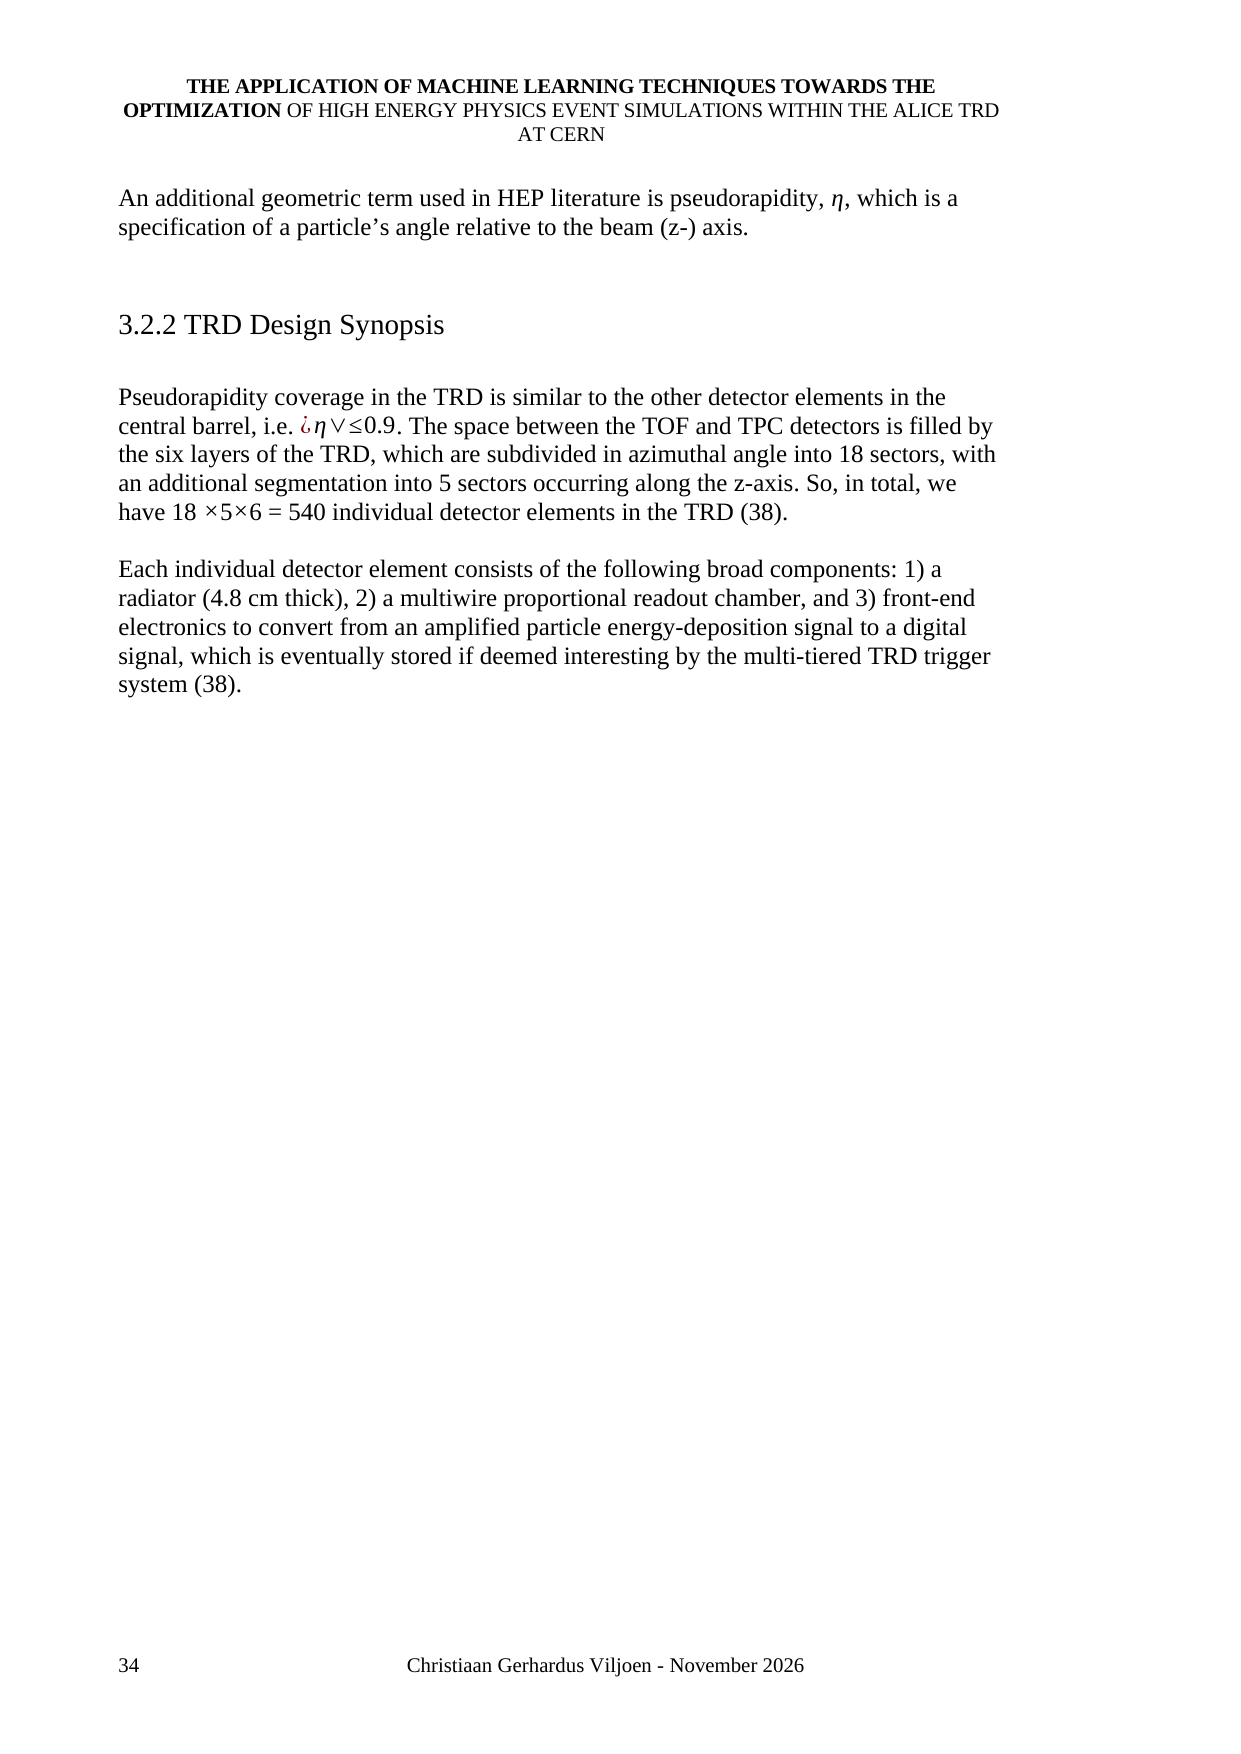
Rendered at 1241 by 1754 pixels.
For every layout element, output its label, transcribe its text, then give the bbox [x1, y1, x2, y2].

text Pseudorapidity coverage in the TRD is similar to the other detector elements in the central barrel, i.e. . The space between the TOF and TPC detectors is filled by the six layers of the TRD, which are subdivided in azimuthal angle into 18 sectors, with an additional segmentation into 5 sectors occurring along the z-axis. So, in total, we have 18 56 = 540 individual detector elements in the TRD . [118, 382, 1004, 526]
subtitle TRD Design Synopsis [118, 307, 1004, 341]
text An additional geometric term used in HEP literature is pseudorapidity, , which is a specification of a particle’s angle relative to the beam (z-) axis. [118, 183, 1004, 241]
text Each individual detector element consists of the following broad components: 1) a radiator (4.8 cm thick), 2) a multiwire proportional readout chamber, and 3) front-end electronics to convert from an amplified particle energy-deposition signal to a digital signal, which is eventually stored if deemed interesting by the multi-tiered TRD trigger system . [118, 554, 1004, 698]
